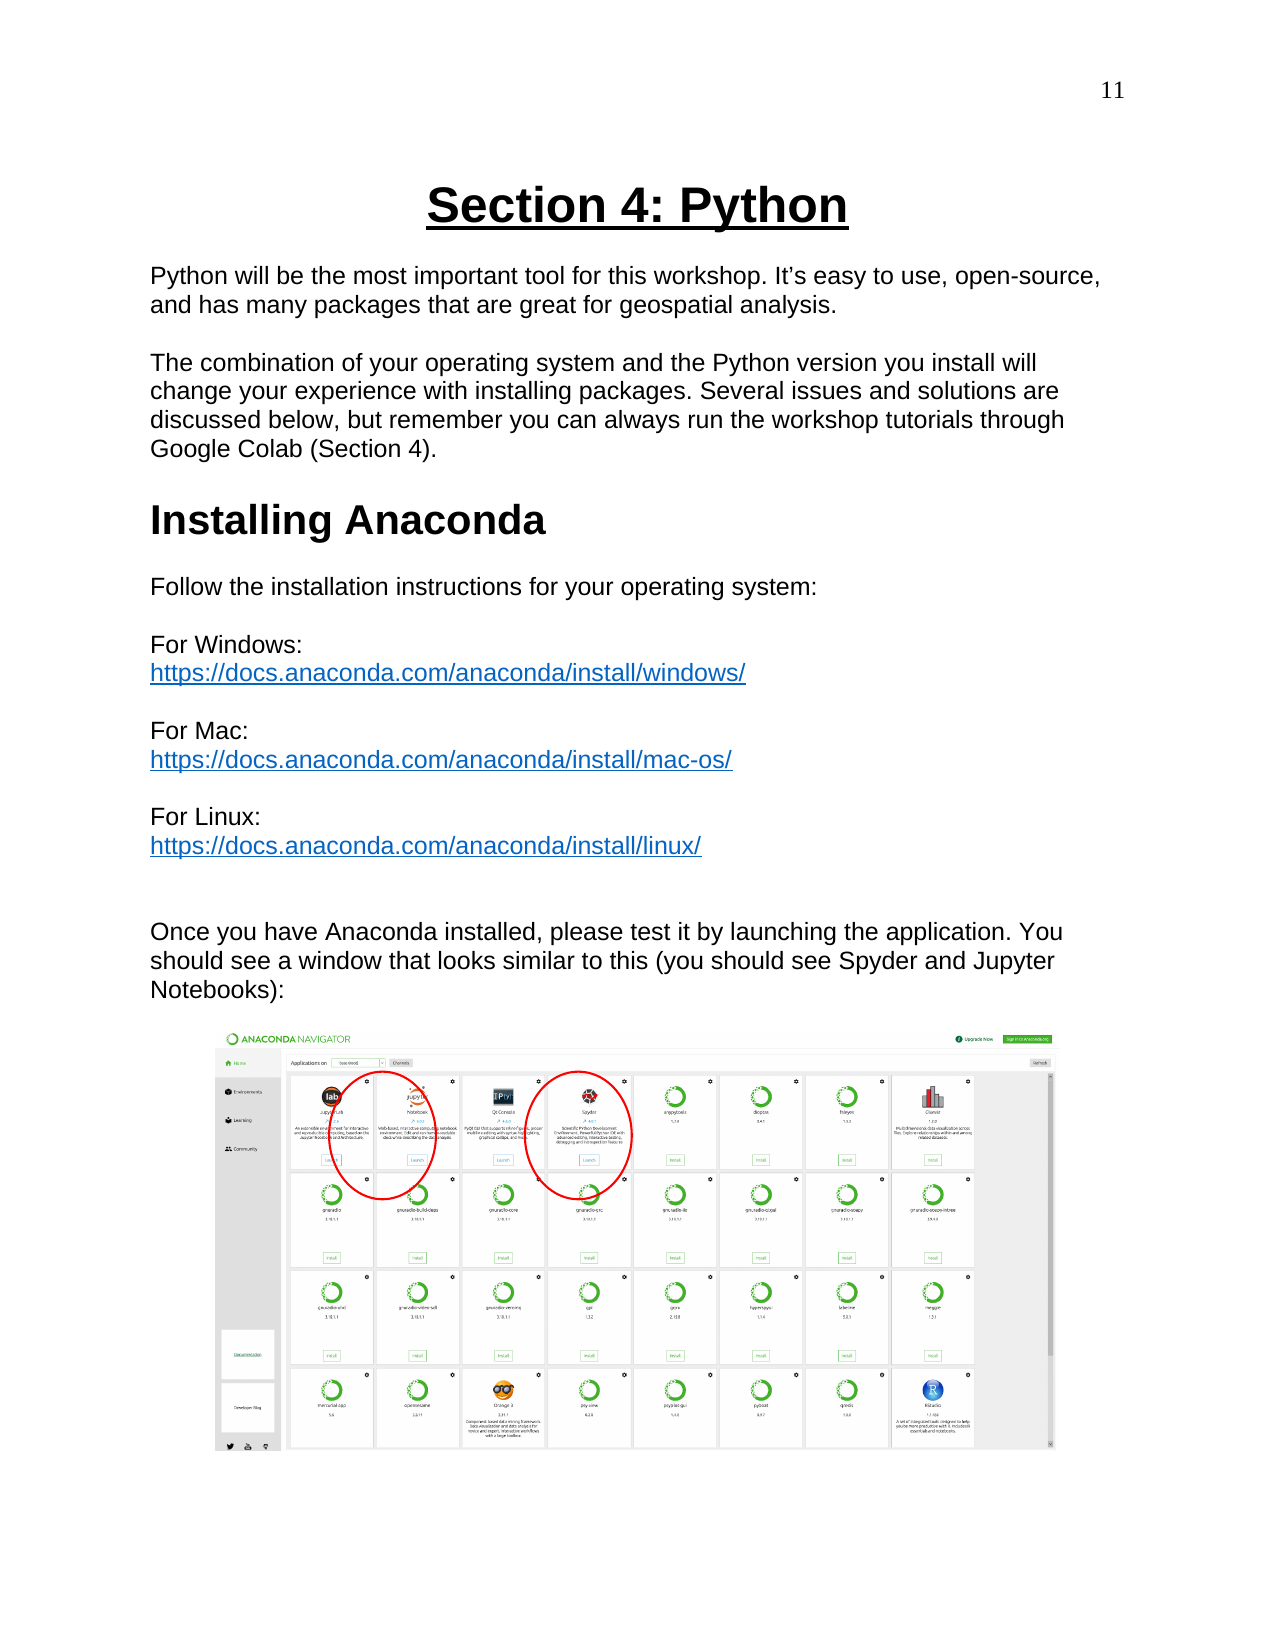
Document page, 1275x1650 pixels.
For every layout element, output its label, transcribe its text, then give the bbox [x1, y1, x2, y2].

text For Windows: [150, 629, 1125, 658]
text Once you have Anaconda installed, please test it by launching the application. You should see a window that looks similar to this (you should see Spyder and Jupyter Notebooks): [150, 917, 1125, 1003]
text For Mac: [150, 716, 1125, 744]
text Python will be the most important tool for this workshop. It’s easy to use, open-source, and has many packages that are great for geospatial analysis. [150, 261, 1125, 319]
text https://docs.anaconda.com/anaconda/install/linux/ [150, 831, 1125, 859]
subtitle Installing Anaconda [150, 495, 1125, 543]
text https://docs.anaconda.com/anaconda/install/windows/ [150, 658, 1125, 687]
picture [215, 1032, 1060, 1451]
text Follow the installation instructions for your operating system: [150, 572, 1125, 601]
subtitle Section 4: Python [150, 175, 1125, 232]
text The combination of your operating system and the Python version you install will change your experience with installing packages. Several issues and solutions are discussed below, but remember you can always run the workshop tutorials through Google Colab (Section 4). [150, 347, 1125, 462]
text https://docs.anaconda.com/anaconda/install/mac-os/ [150, 744, 1125, 773]
text For Linux: [150, 802, 1125, 831]
